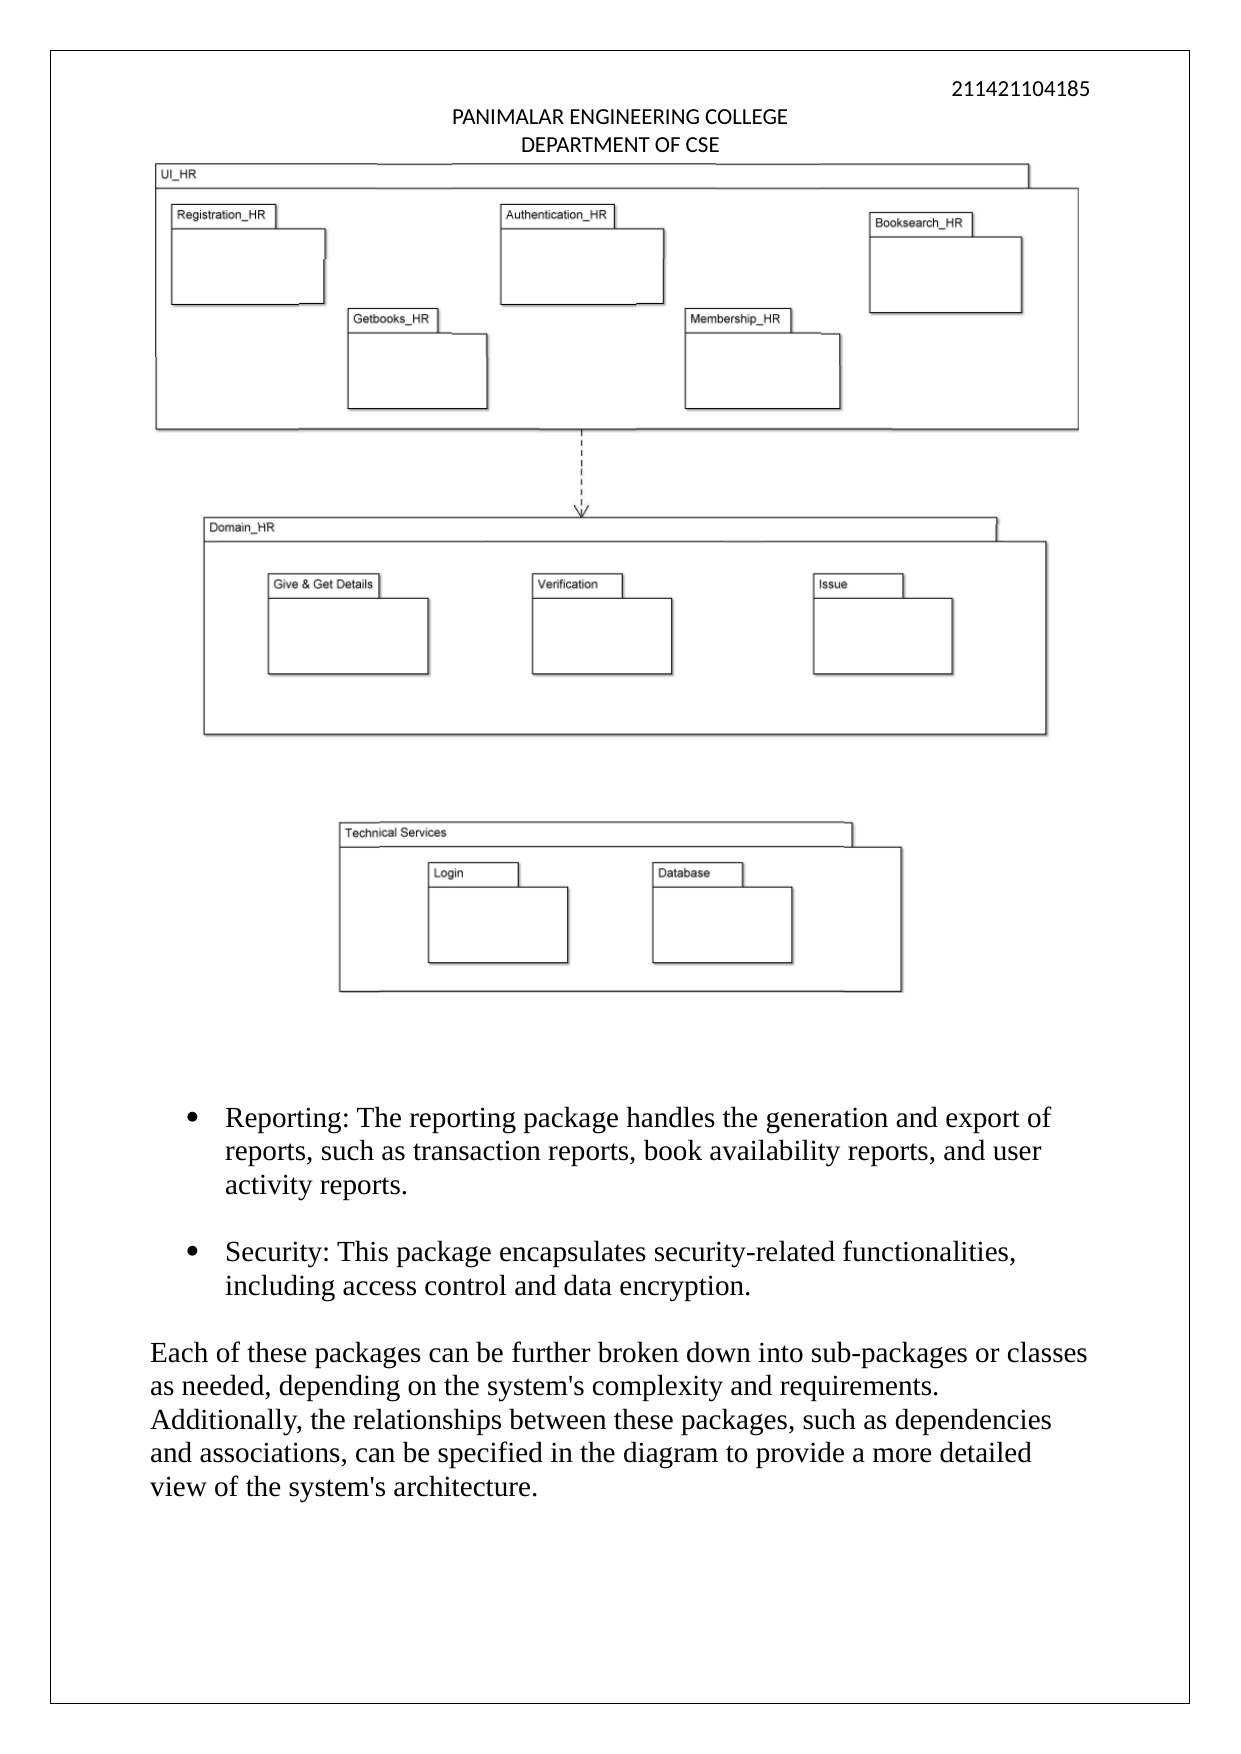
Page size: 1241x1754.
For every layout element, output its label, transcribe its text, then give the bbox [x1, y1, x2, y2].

picture [150, 157, 1091, 1000]
list Security: This package encapsulates security-related functionalities, including access control and data encryption. [187, 1234, 1090, 1301]
text Each of these packages can be further broken down into sub-packages or classes as needed, depending on the system's complexity and requirements. Additionally, the relationships between these packages, such as dependencies and associations, can be specified in the diagram to provide a more detailed view of the system's architecture. [150, 1335, 1090, 1502]
list Reporting: The reporting package handles the generation and export of reports, such as transaction reports, book availability reports, and user activity reports. [187, 1100, 1090, 1201]
